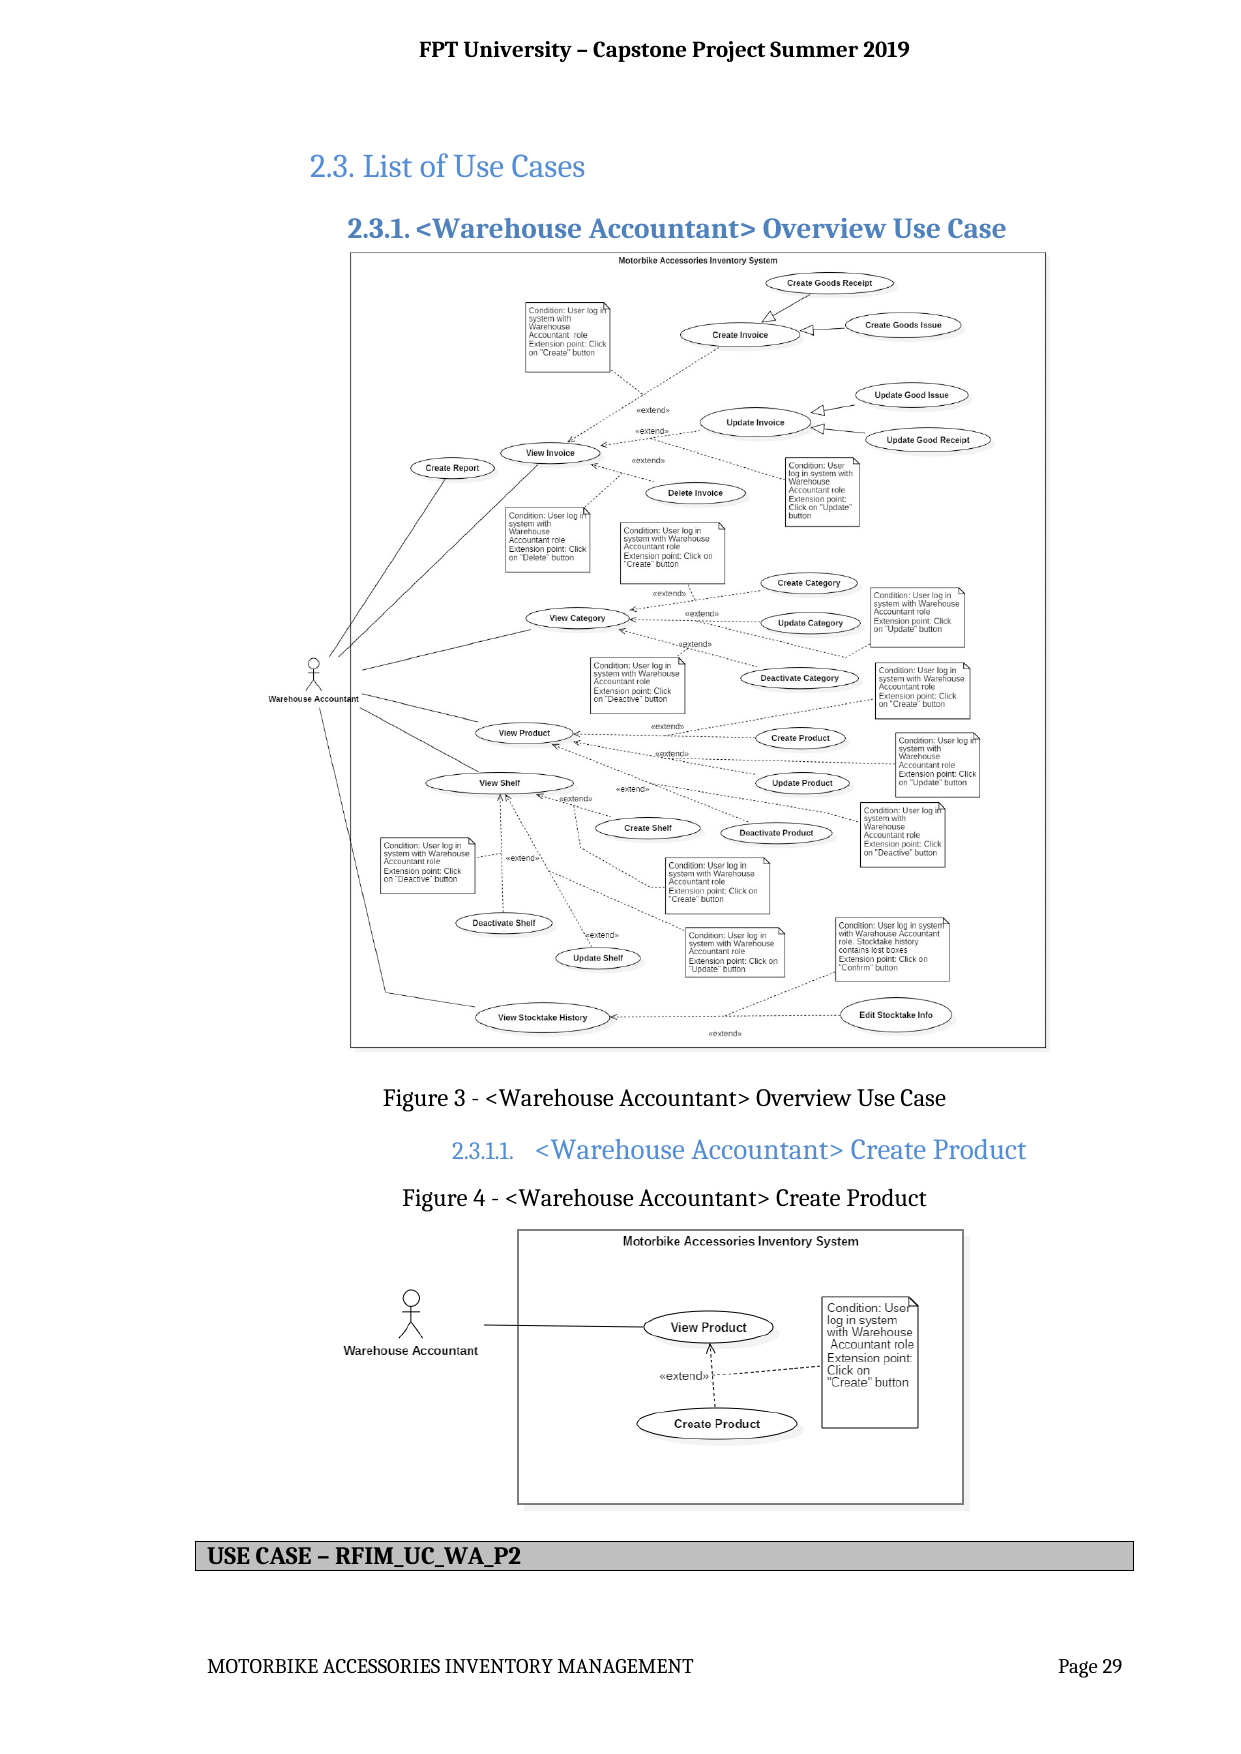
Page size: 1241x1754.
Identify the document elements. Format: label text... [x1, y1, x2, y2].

subtitle List of Use Cases [310, 148, 1122, 186]
picture [330, 1220, 1000, 1541]
subtitle <Warehouse Accountant> Create Product [357, 1133, 1122, 1167]
subtitle <Warehouse Accountant> Overview Use Case [347, 213, 1122, 246]
text Figure 12 - <Warehouse Accountant> Overview Use Case [207, 1084, 1122, 1112]
text Figure 18 - <Warehouse Accountant> Create Product [207, 1184, 1122, 1213]
table_header USE CASE – RFIM_UC_WA_P2 [196, 1542, 1133, 1570]
picture [259, 246, 1070, 1072]
